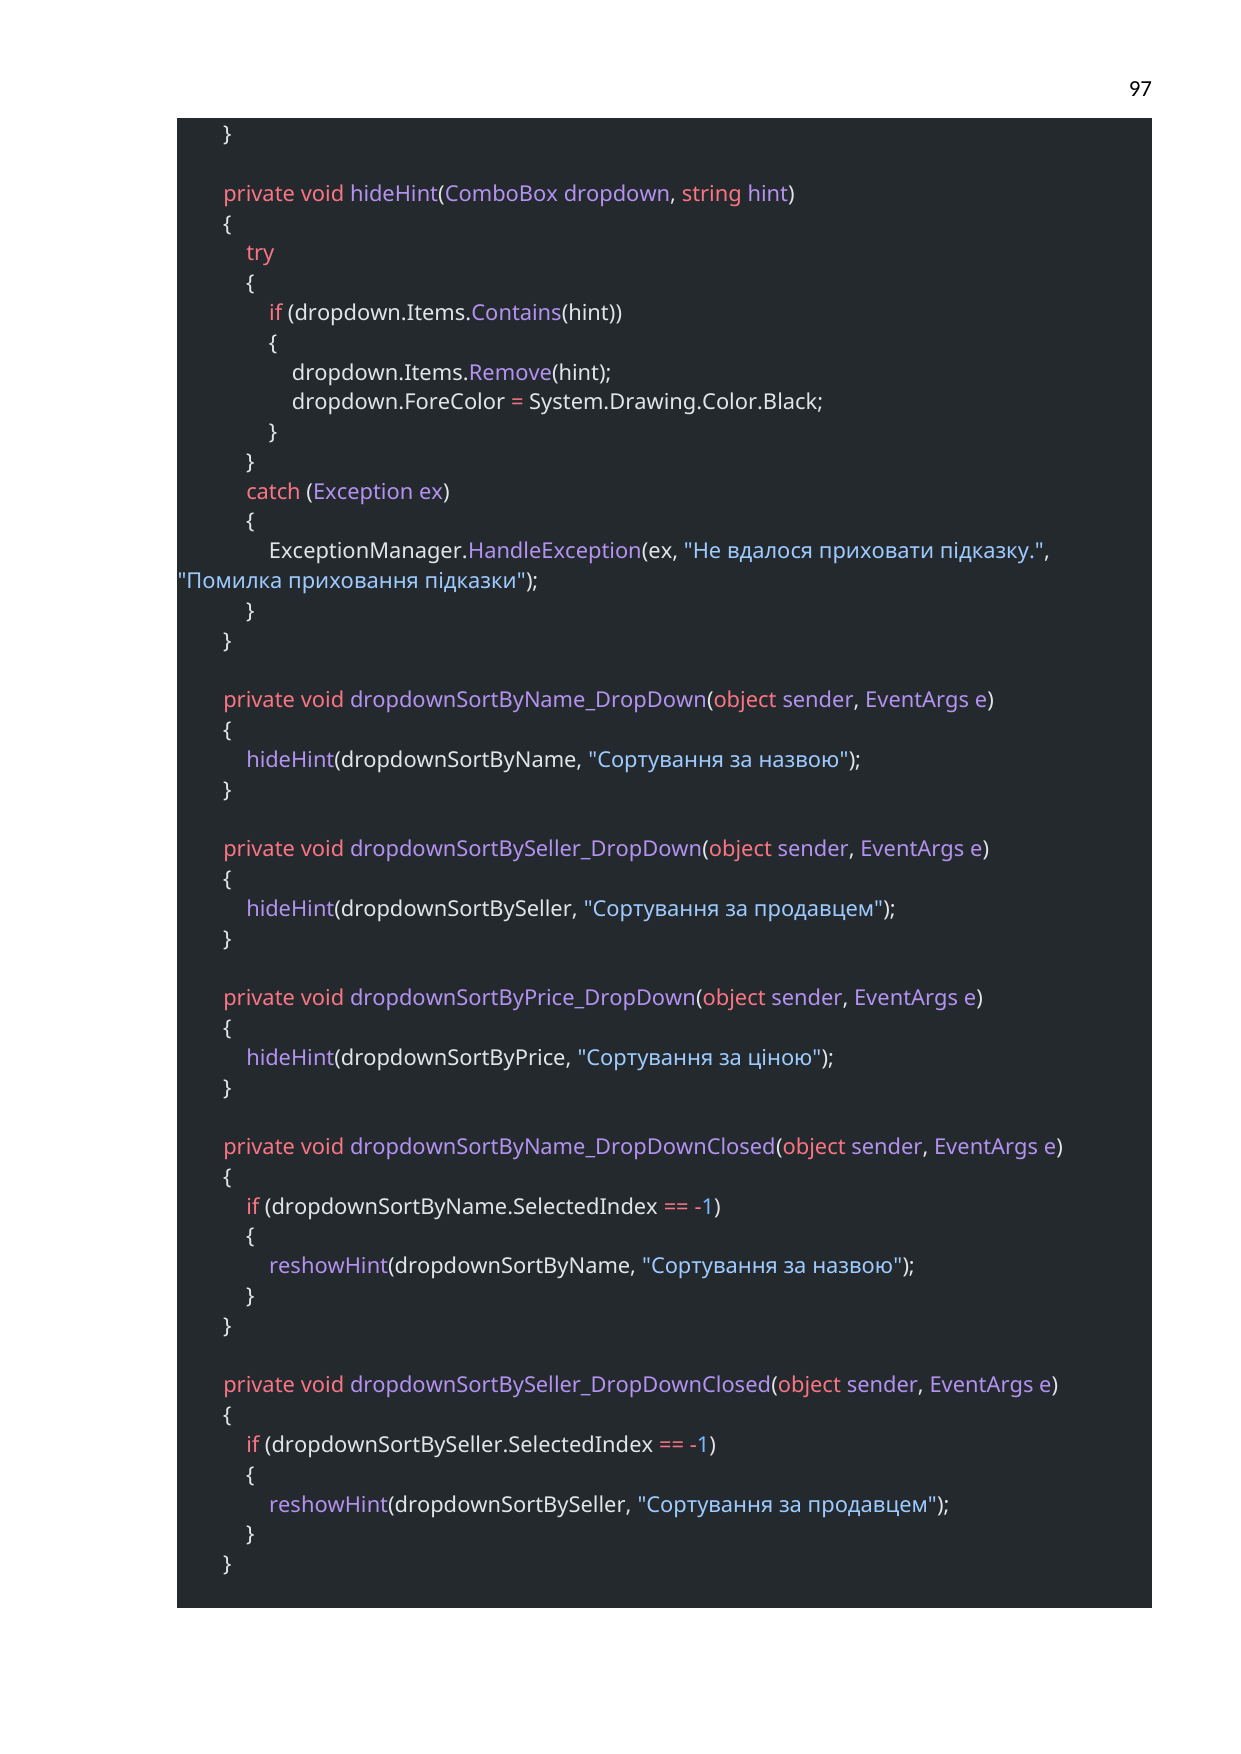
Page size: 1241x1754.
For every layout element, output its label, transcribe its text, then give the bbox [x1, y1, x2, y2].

text { [177, 267, 1152, 297]
text } [177, 118, 1152, 148]
text { [177, 714, 1152, 744]
text private void dropdownSortByName_DropDown(object sender, EventArgs e) [177, 684, 1152, 714]
text private void hideHint(ComboBox dropdown, string hint) [177, 178, 1152, 207]
text { [177, 505, 1152, 535]
text hideHint(dropdownSortByPrice, "Сортування за ціною"); [177, 1042, 1152, 1071]
text } [177, 1280, 1152, 1310]
text } [177, 595, 1152, 624]
text private void dropdownSortBySeller_DropDown(object sender, EventArgs e) [177, 833, 1152, 863]
text { [177, 863, 1152, 893]
text { [177, 1012, 1152, 1042]
text } [177, 1548, 1152, 1578]
text dropdown.Items.Remove(hint); [177, 356, 1152, 386]
text { [177, 1161, 1152, 1191]
text } [177, 416, 1152, 446]
text } [177, 1310, 1152, 1339]
text reshowHint(dropdownSortBySeller, "Сортування за продавцем"); [177, 1488, 1152, 1518]
text } [177, 922, 1152, 952]
text hideHint(dropdownSortBySeller, "Сортування за продавцем"); [177, 893, 1152, 922]
text { [177, 207, 1152, 237]
text private void dropdownSortBySeller_DropDownClosed(object sender, EventArgs e) [177, 1369, 1152, 1399]
text { [177, 1399, 1152, 1429]
text } [177, 773, 1152, 803]
text } [177, 1518, 1152, 1548]
text try [177, 237, 1152, 267]
text ExceptionManager.HandleException(ex, "Не вдалося приховати підказку.", "Помилка приховання підказки"); [177, 535, 1152, 595]
text dropdown.ForeColor = System.Drawing.Color.Black; [177, 386, 1152, 416]
text private void dropdownSortByPrice_DropDown(object sender, EventArgs e) [177, 982, 1152, 1012]
text { [177, 327, 1152, 356]
text } [177, 446, 1152, 476]
text { [177, 1459, 1152, 1488]
text catch (Exception ex) [177, 476, 1152, 505]
text reshowHint(dropdownSortByName, "Сортування за назвою"); [177, 1250, 1152, 1280]
text hideHint(dropdownSortByName, "Сортування за назвою"); [177, 744, 1152, 773]
text if (dropdown.Items.Contains(hint)) [177, 297, 1152, 327]
text private void dropdownSortByName_DropDownClosed(object sender, EventArgs e) [177, 1131, 1152, 1161]
text } [177, 624, 1152, 654]
text if (dropdownSortBySeller.SelectedIndex == -1) [177, 1429, 1152, 1459]
text { [177, 1220, 1152, 1250]
text } [177, 1071, 1152, 1101]
text if (dropdownSortByName.SelectedIndex == -1) [177, 1191, 1152, 1220]
